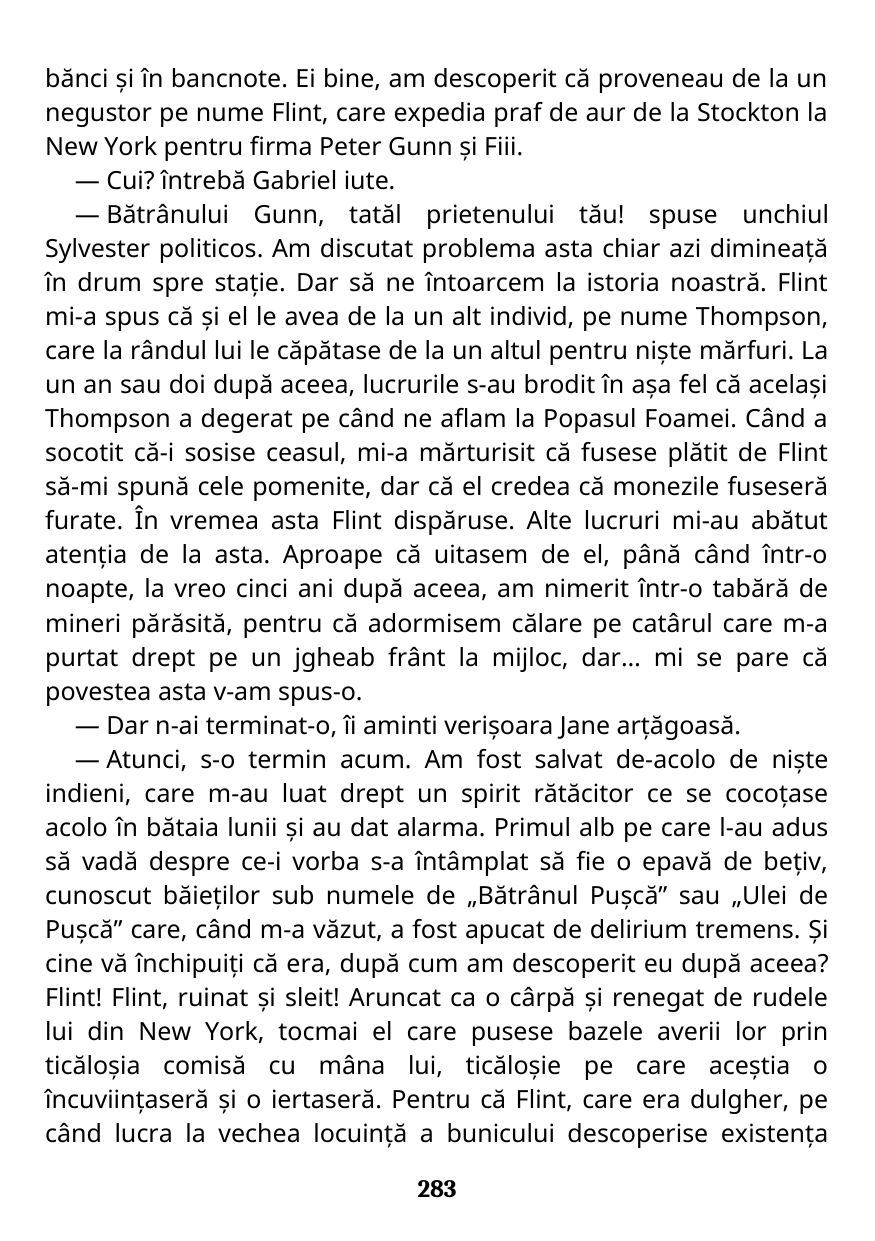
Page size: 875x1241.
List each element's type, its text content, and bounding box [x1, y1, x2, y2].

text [45, 60, 829, 162]
text — Bătrânului Gunn, tatăl prietenului tău! spuse unchiul Sylvester politicos. Am discutat problema asta chiar azi dimineaţă în drum spre staţie. Dar să ne întoarcem la istoria noastră. Flint mi-a spus că şi el le avea de la un alt individ, pe nume Thompson, care la rândul lui le căpătase de la un altul pentru nişte mărfuri. La un an sau doi după aceea, lucrurile s-au brodit în aşa fel că acelaşi Thompson a degerat pe când ne aflam la Popasul Foamei. Când a socotit că-i sosise ceasul, mi-a mărturisit că fusese plătit de Flint să-mi spună cele pomenite, dar că el credea că monezile fuseseră furate. În vremea asta Flint dispăruse. Alte lucruri mi-au abătut atenţia de la asta. Aproape că uitasem de el, până când într-o noapte, la vreo cinci ani după aceea, am nimerit într-o tabără de mineri părăsită, pentru că adormisem călare pe catârul care m-a purtat drept pe un jgheab frânt la mijloc, dar… mi se pare că povestea asta v-am spus-o. [45, 196, 829, 707]
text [45, 741, 829, 1150]
text — Cui? întrebă Gabriel iute. [45, 162, 829, 196]
text — Dar n-ai terminat-o, îi aminti verişoara Jane arţăgoasă. [45, 707, 829, 741]
